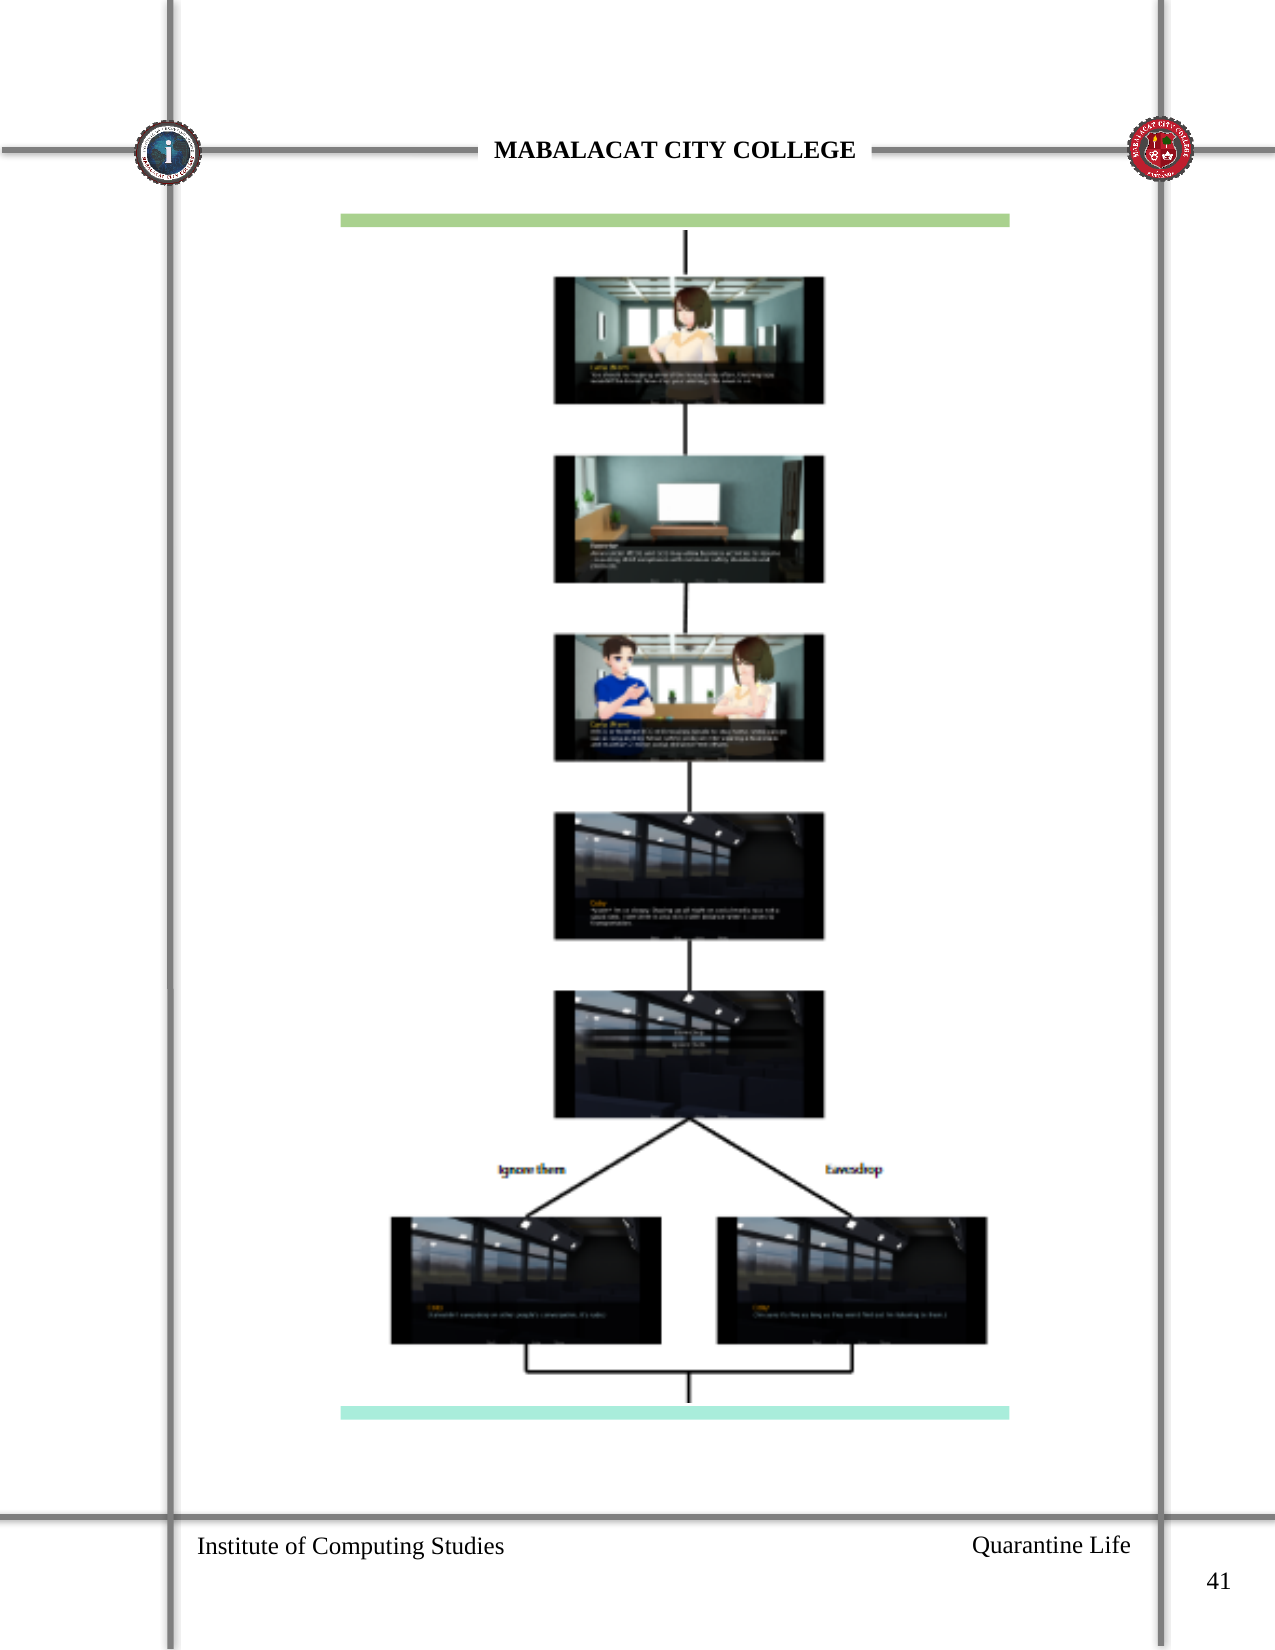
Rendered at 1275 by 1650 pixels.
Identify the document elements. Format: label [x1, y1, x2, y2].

picture [132, 117, 203, 188]
picture [340, 230, 1010, 1403]
picture [1125, 113, 1196, 184]
